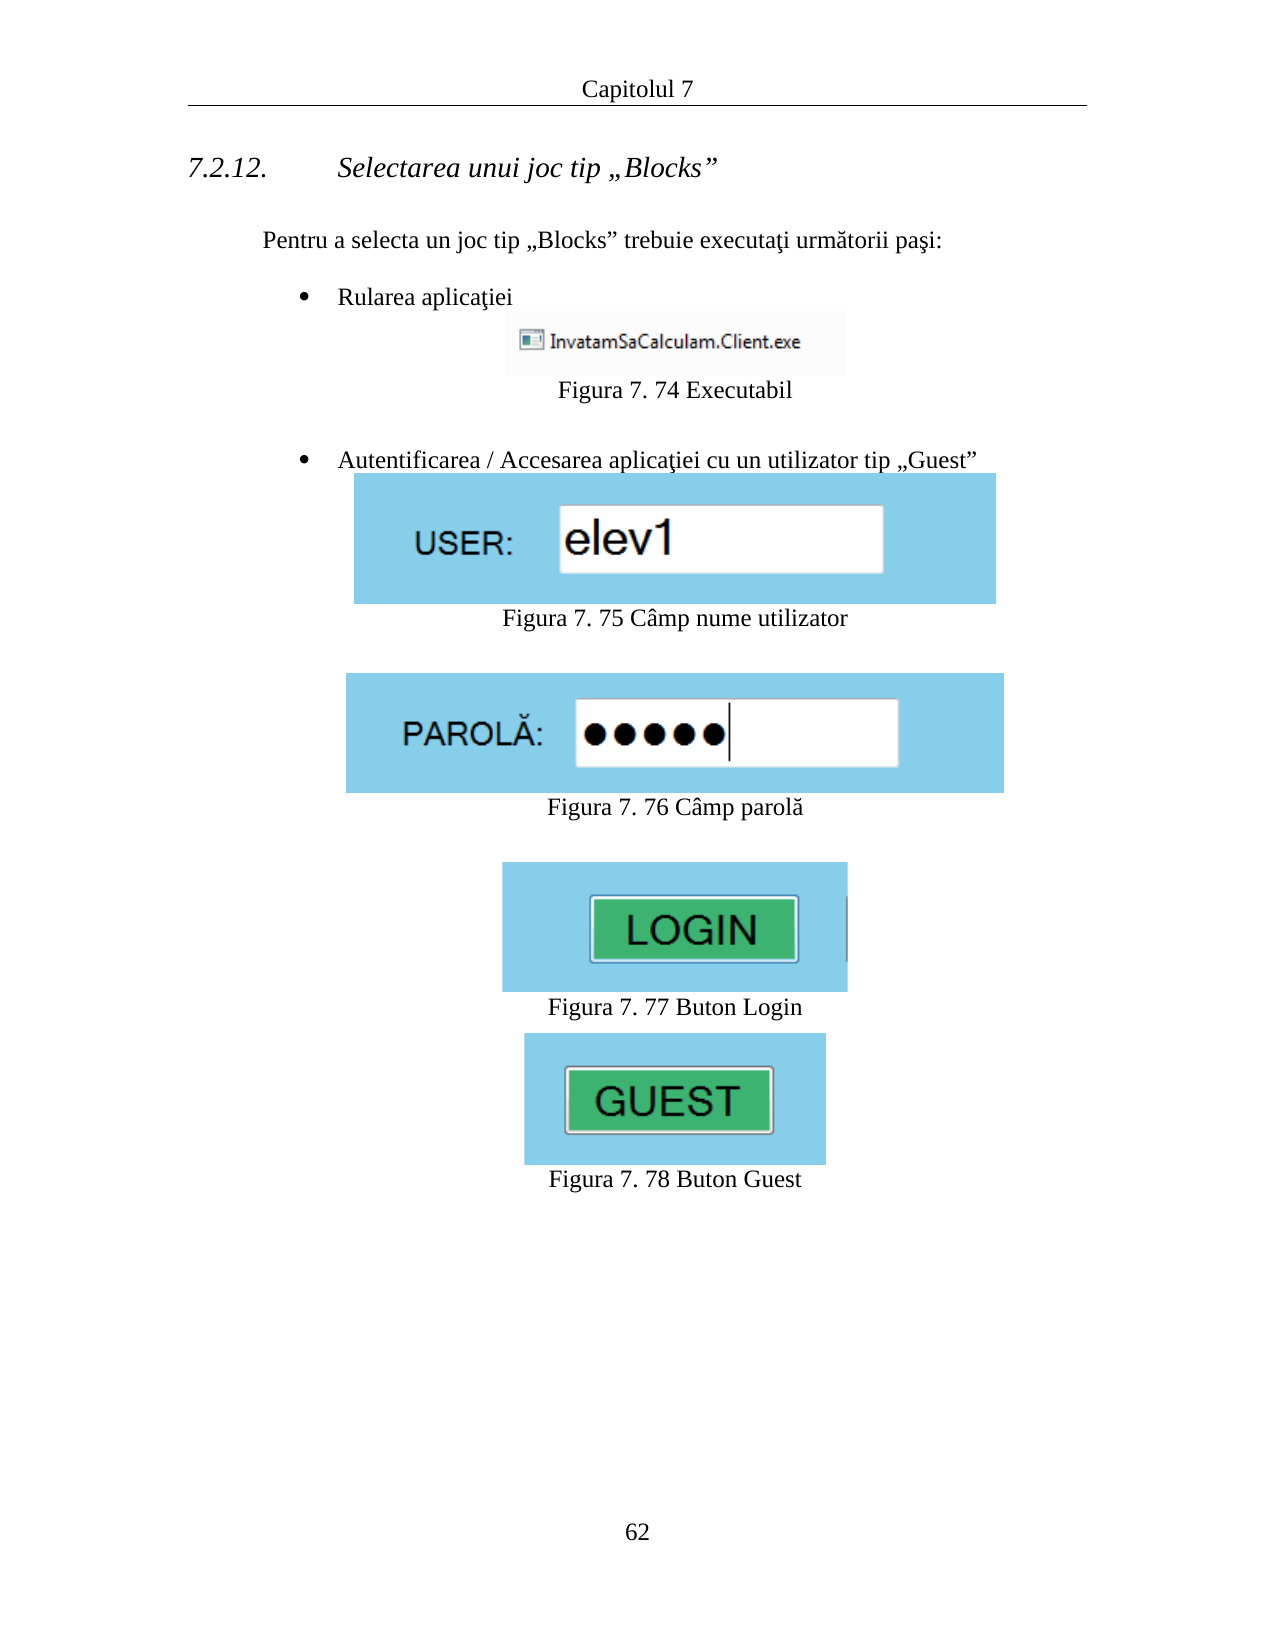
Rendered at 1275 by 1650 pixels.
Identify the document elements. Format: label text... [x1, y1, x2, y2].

list Rularea aplicaţiei [300, 282, 1087, 311]
list Autentificarea / Accesarea aplicaţiei cu un utilizator tip „Guest” [300, 445, 1087, 474]
picture [353, 473, 997, 604]
picture [346, 673, 1004, 793]
picture [524, 1033, 826, 1165]
picture [502, 862, 848, 992]
subtitle Selectarea unui joc tip „Blocks” [187, 150, 1087, 183]
text Pentru a selecta un joc tip „Blocks” trebuie executaţi următorii paşi: [187, 225, 1087, 253]
picture [504, 311, 846, 376]
